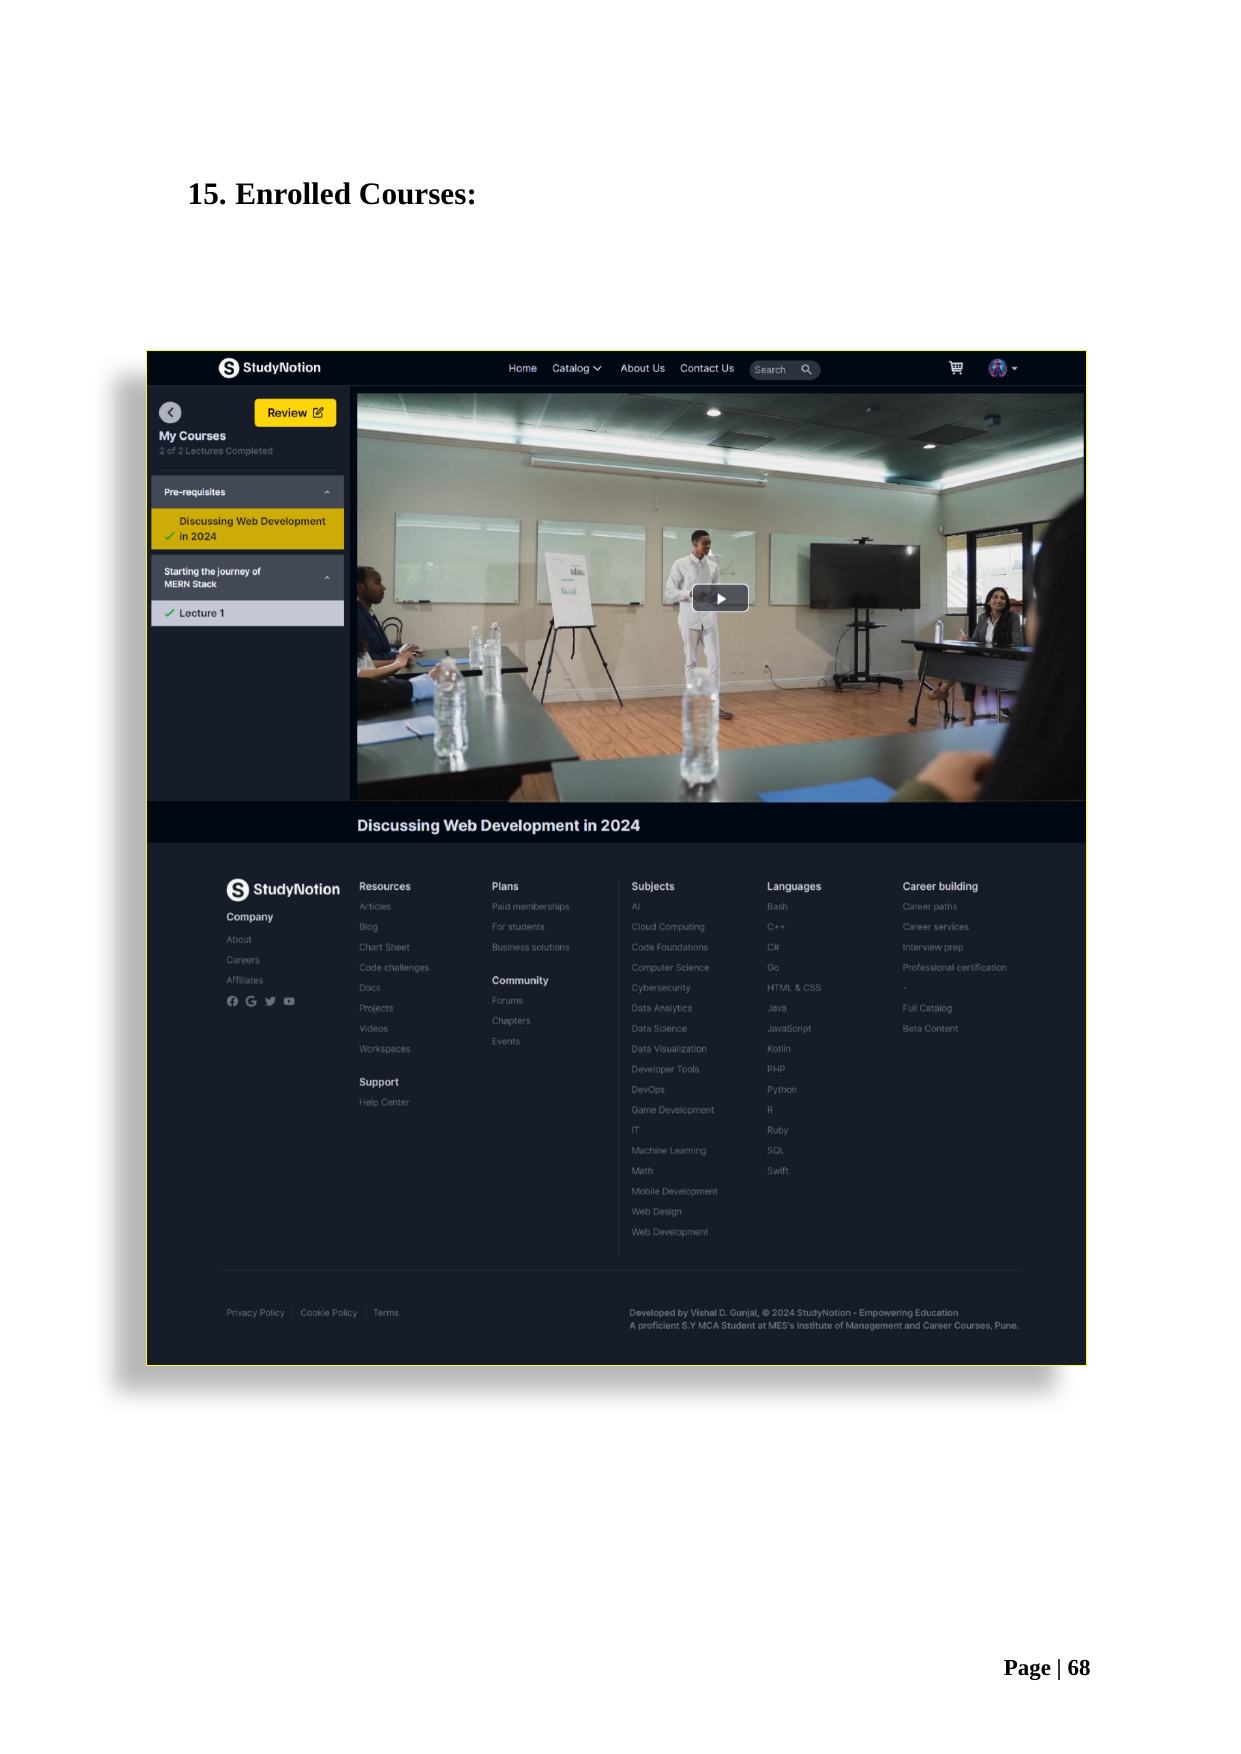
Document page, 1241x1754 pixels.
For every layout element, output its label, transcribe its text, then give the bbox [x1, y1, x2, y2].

picture [147, 351, 1086, 1365]
list Enrolled Courses: [187, 175, 1090, 211]
